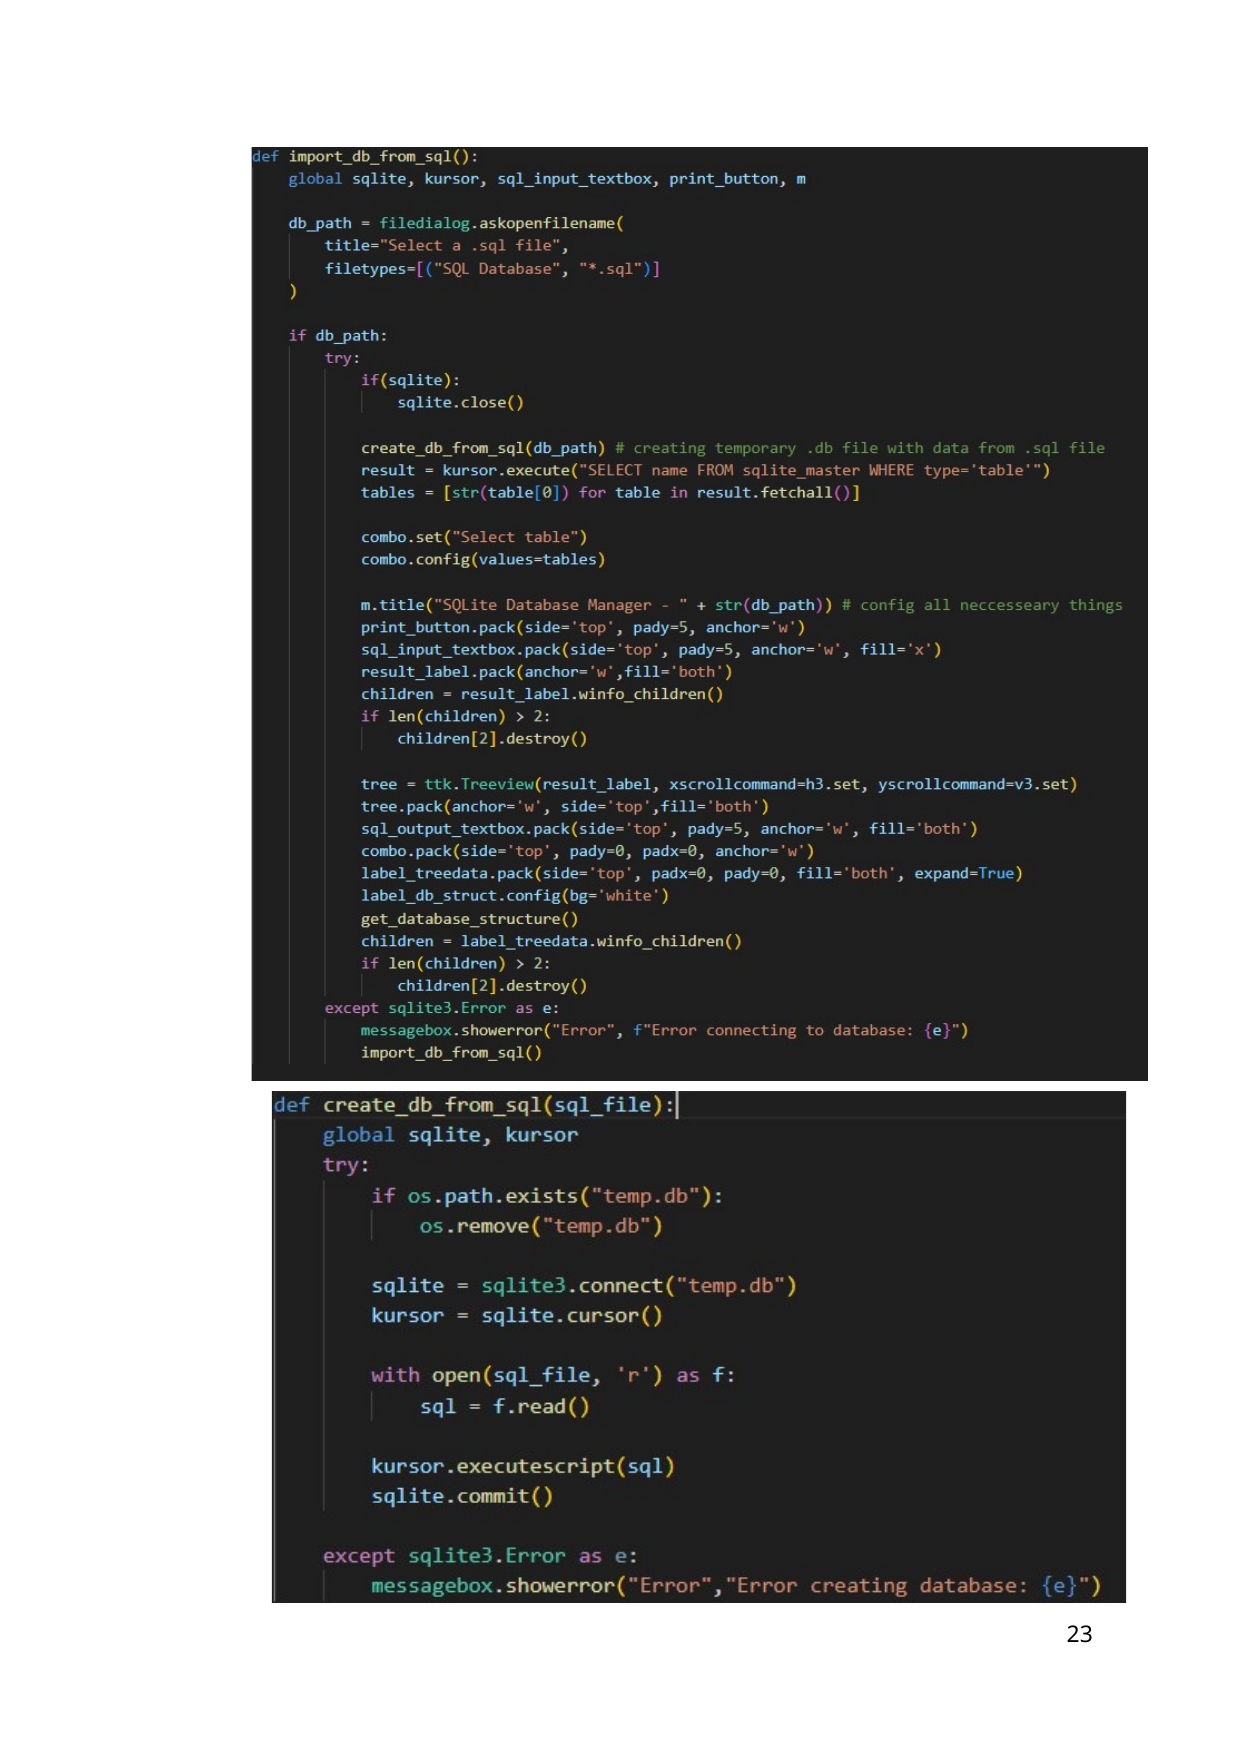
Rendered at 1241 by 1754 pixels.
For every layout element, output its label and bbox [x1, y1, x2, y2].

picture [251, 147, 1148, 1081]
picture [271, 1091, 1127, 1603]
